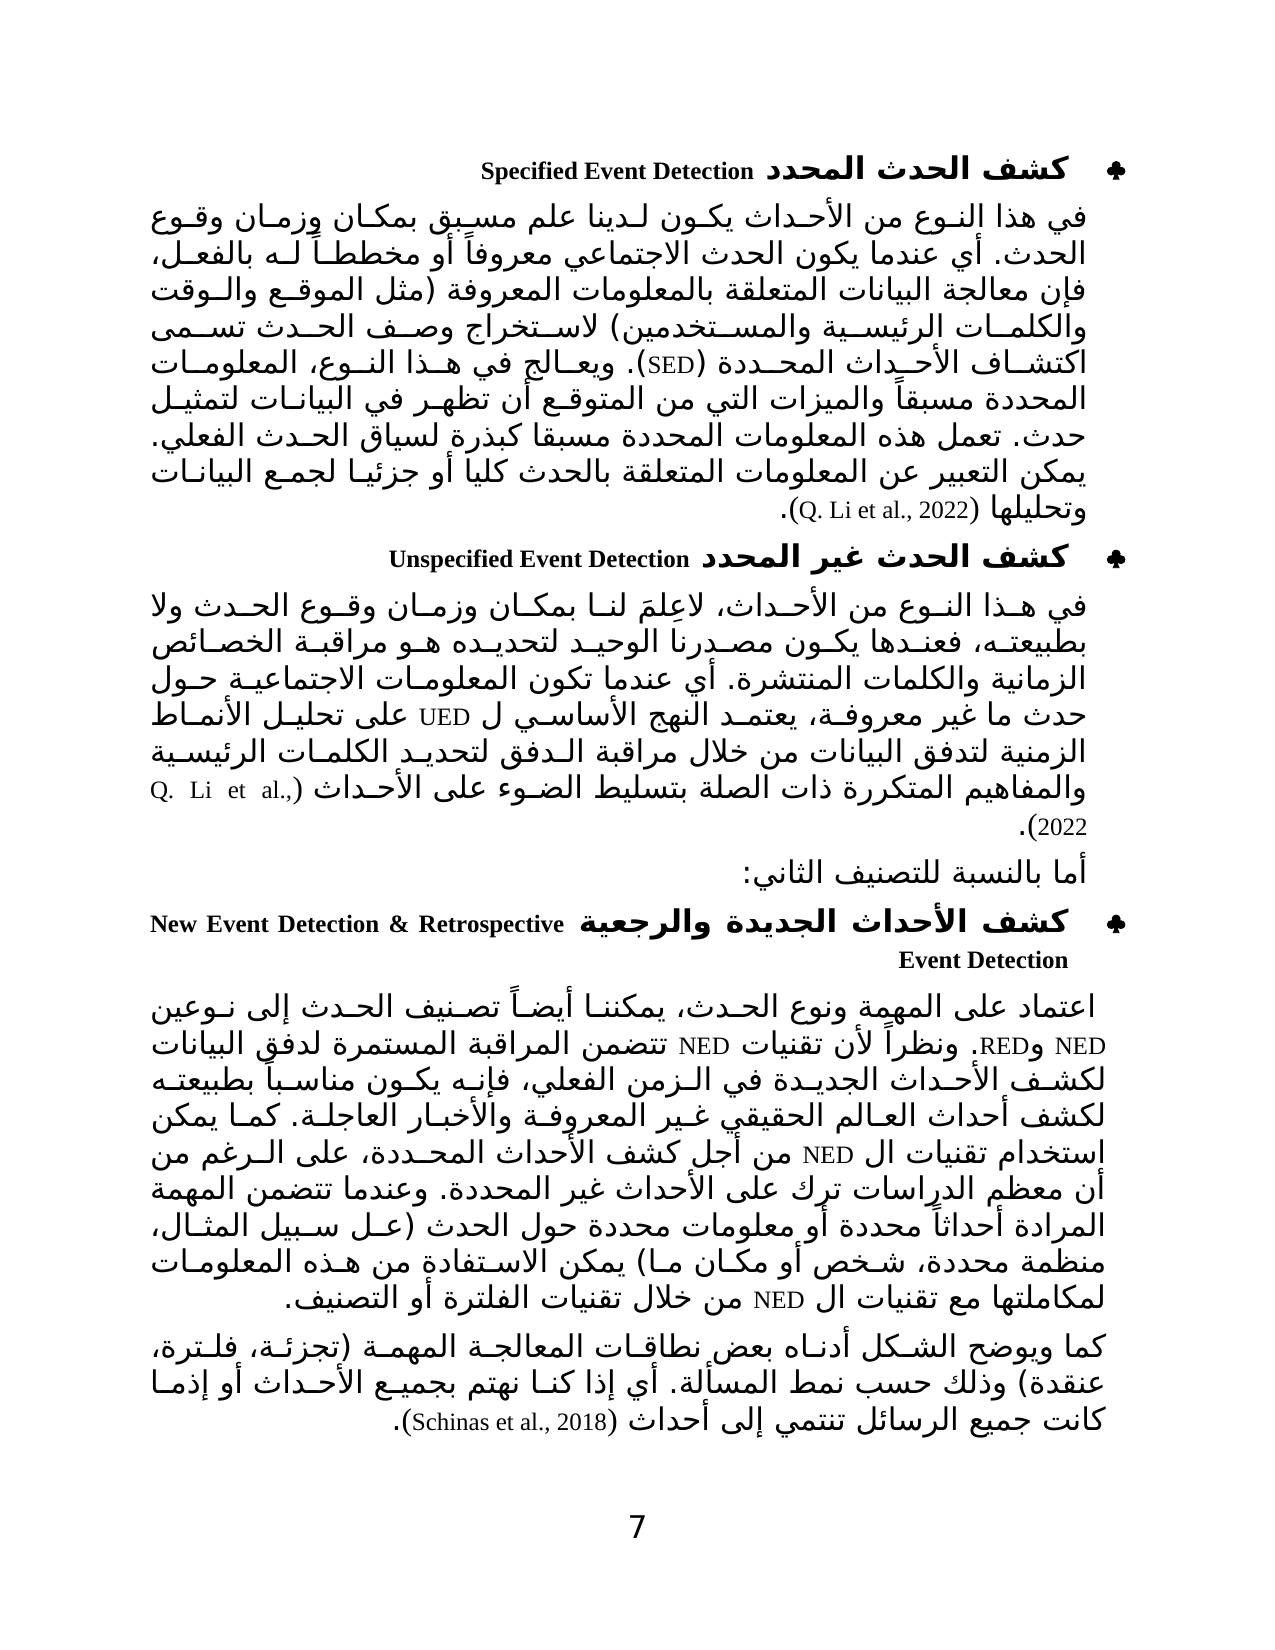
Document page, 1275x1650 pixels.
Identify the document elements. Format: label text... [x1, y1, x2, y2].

text اعتماد على المهمة ونوع الحدث، يمكننا أيضاً تصنيف الحدث إلى نوعين NED وRED. ونظراً لأن تقنيات NED تتضمن المراقبة المستمرة لدفق البيانات لكشف الأحداث الجديدة في الزمن الفعلي، فإنه يكون مناسباً بطبيعته لكشف أحداث العالم الحقيقي غير المعروفة والأخبار العاجلة. كما يمكن استخدام تقنيات ال NED من أجل كشف الأحداث المحددة، على الرغم من أن معظم الدراسات ترك على الأحداث غير المحددة. وعندما تتضمن المهمة المرادة أحداثاً محددة أو معلومات محددة حول الحدث (عل سبيل المثال، منظمة محددة، شخص أو مكان ما) يمكن الاستفادة من هذه المعلومات لمكاملتها مع تقنيات ال NED من خلال تقنيات الفلترة أو التصنيف. [150, 989, 1106, 1316]
list كشف الحدث المحدد Specified Event Detection [150, 150, 1106, 186]
text في هذا النوع من الأحداث يكون لدينا علم مسبق بمكان وزمان وقوع الحدث. أي عندما يكون الحدث الاجتماعي معروفاً أو مخططاً له بالفعل، فإن معالجة البيانات المتعلقة بالمعلومات المعروفة (مثل الموقع والوقت والكلمات الرئيسية والمستخدمين) لاستخراج وصف الحدث تسمى اكتشاف الأحداث المحددة (SED). ويعالج في هذا النوع، المعلومات المحددة مسبقاً والميزات التي من المتوقع أن تظهر في البيانات لتمثيل حدث. تعمل هذه المعلومات المحددة مسبقا كبذرة لسياق الحدث الفعلي. يمكن التعبير عن المعلومات المتعلقة بالحدث كليا أو جزئيا لجمع البيانات وتحليلها (Q. Li et al., 2022). [150, 199, 1087, 526]
text أما بالنسبة للتصنيف الثاني: [150, 855, 1087, 891]
text كما ويوضح الشكل أدناه بعض نطاقات المعالجة المهمة (تجزئة، فلترة، عنقدة) وذلك حسب نمط المسألة. أي إذا كنا نهتم بجميع الأحداث أو إذما كانت جميع الرسائل تنتمي إلى أحداث (Schinas et al., 2018). [150, 1328, 1106, 1438]
text في هذا النوع من الأحداث، لاعِلمَ لنا بمكان وزمان وقوع الحدث ولا بطبيعته، فعندها يكون مصدرنا الوحيد لتحديده هو مراقبة الخصائص الزمانية والكلمات المنتشرة. أي عندما تكون المعلومات الاجتماعية حول حدث ما غير معروفة، يعتمد النهج الأساسي ل UED على تحليل الأنماط الزمنية لتدفق البيانات من خلال مراقبة الدفق لتحديد الكلمات الرئيسية والمفاهيم المتكررة ذات الصلة بتسليط الضوء على الأحداث (Q. Li et al., 2022). [150, 587, 1087, 842]
list كشف الحدث غير المحدد Unspecified Event Detection [150, 539, 1106, 575]
list كشف الأحداث الجديدة والرجعية New Event Detection & Retrospective Event Detection [150, 903, 1106, 976]
